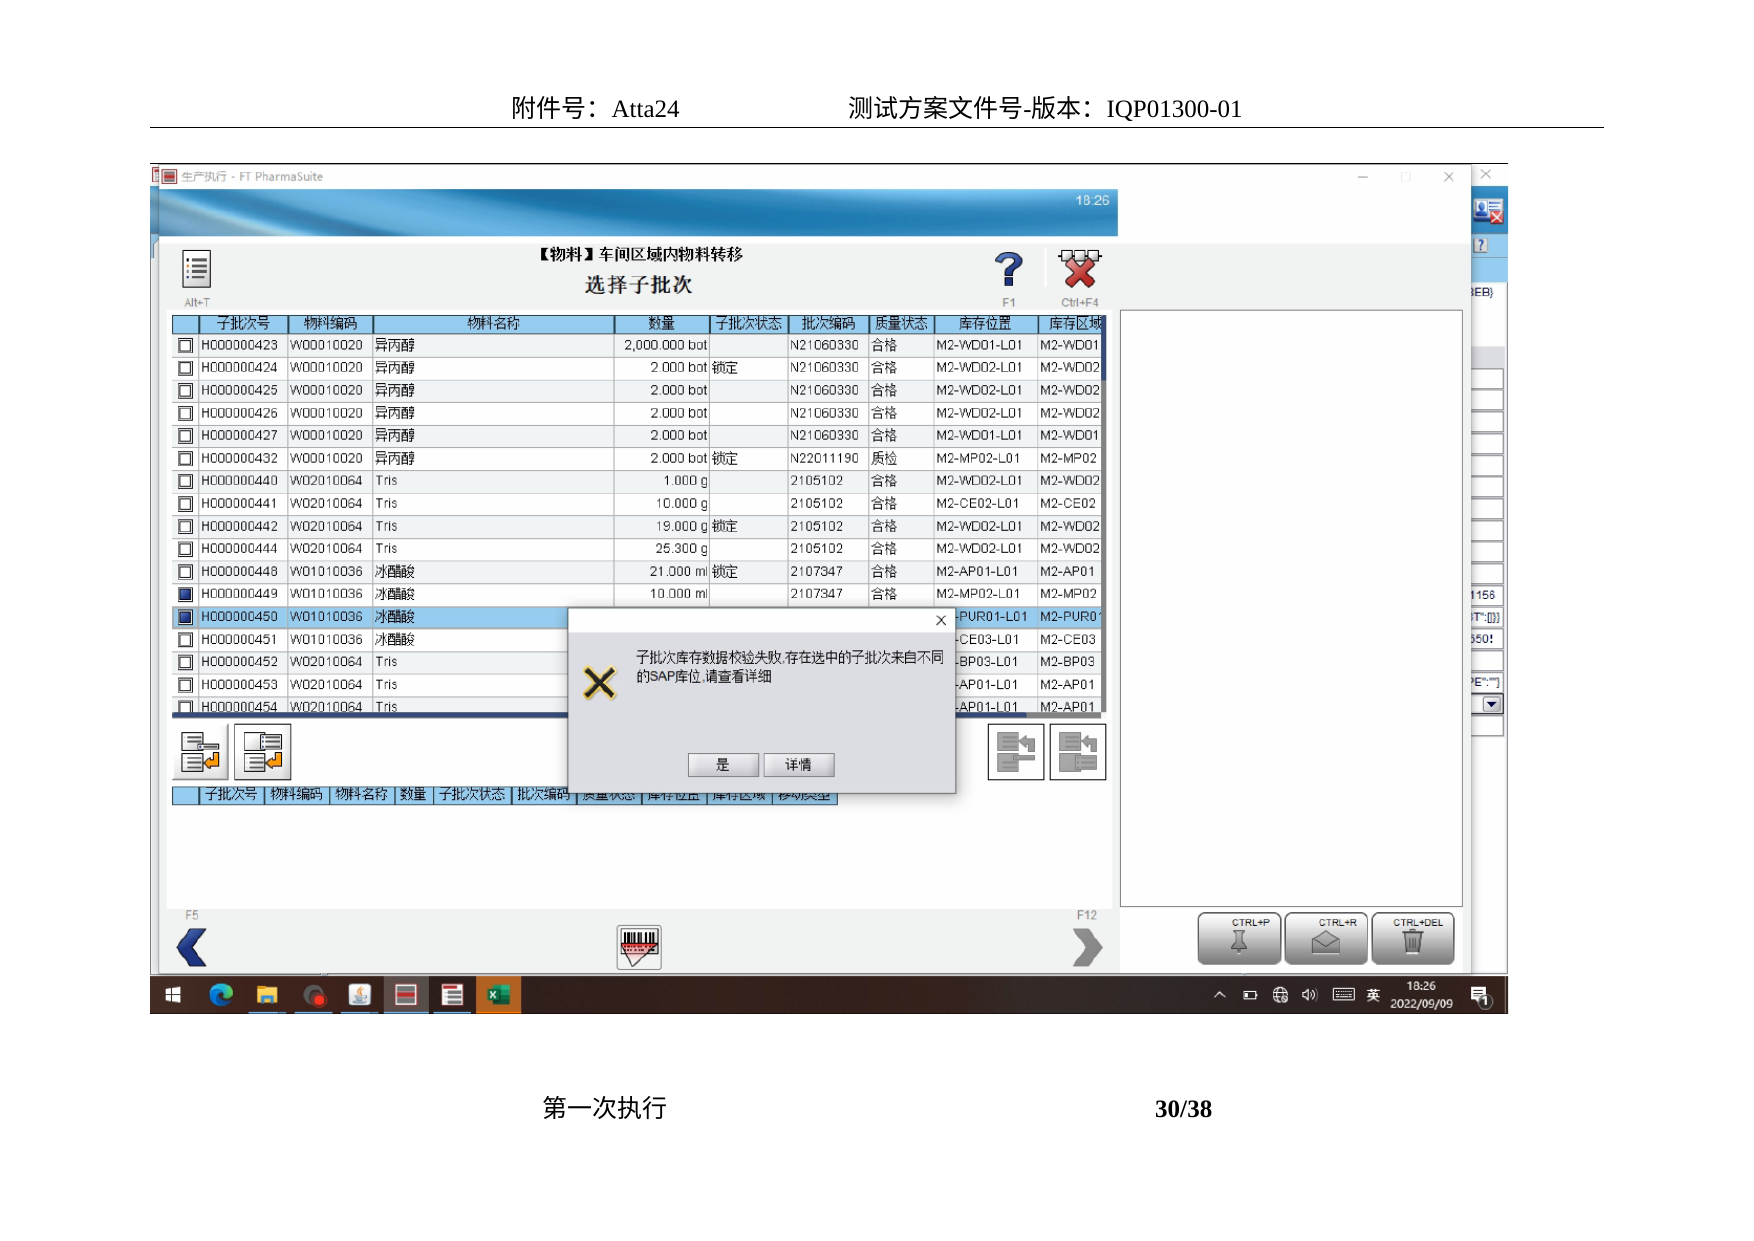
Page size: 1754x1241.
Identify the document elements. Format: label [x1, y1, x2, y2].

picture [150, 163, 1509, 1014]
